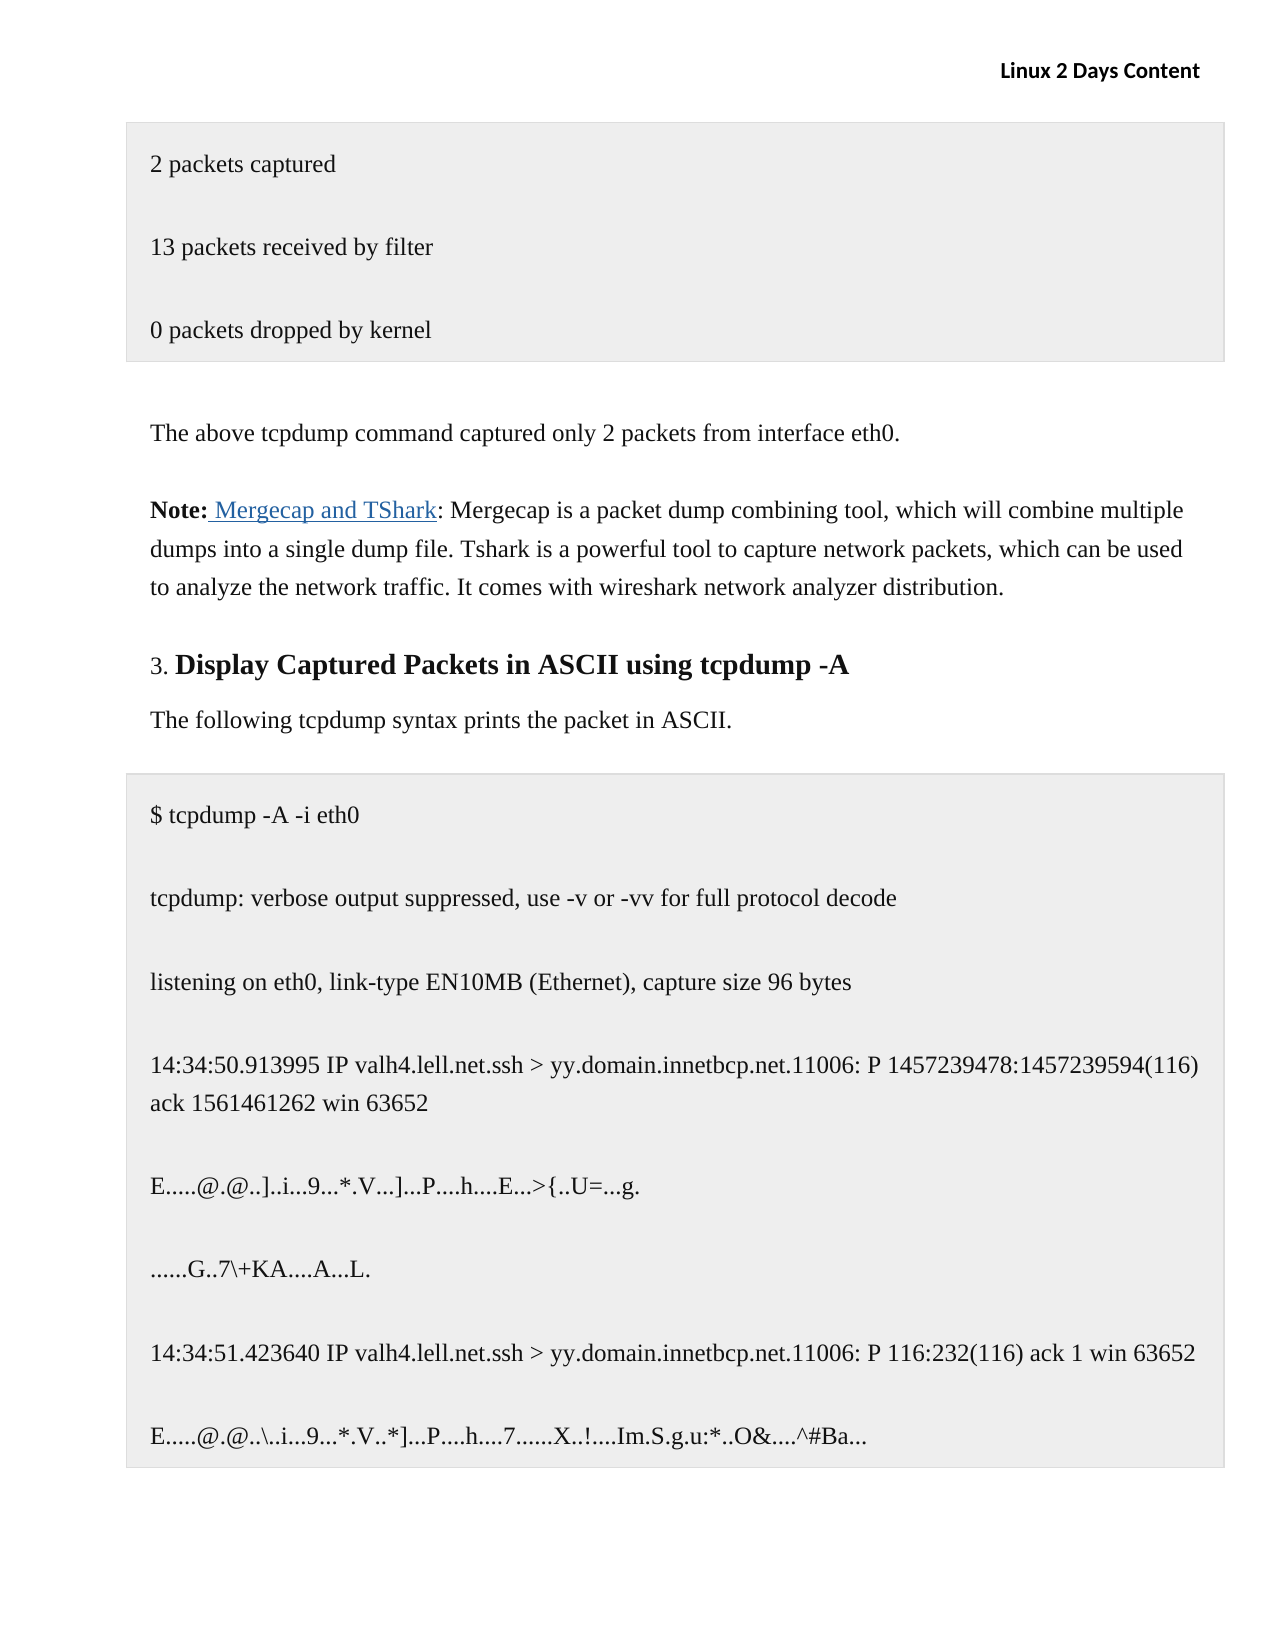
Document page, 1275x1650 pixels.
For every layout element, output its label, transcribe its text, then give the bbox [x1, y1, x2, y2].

text $ tcpdump -A -i eth0 [127, 775, 1223, 829]
text Note: Mergecap and TShark: Mergecap is a packet dump combining tool, which will combine multiple dumps into a single dump file. Tshark is a powerful tool to capture network packets, which can be used to analyze the network traffic. It comes with wireshark network analyzer distribution. [150, 486, 1200, 601]
text The following tcpdump syntax prints the packet in ASCII. [150, 696, 1200, 734]
text E.....@.@..\..i...9...*.V..*]...P....h....7......X..!....Im.S.g.u:*..O&....^#Ba... [127, 1394, 1223, 1467]
text 14:34:51.423640 IP valh4.lell.net.ssh > yy.domain.innetbcp.net.11006: P 116:232(116) ack 1 win 63652 [127, 1311, 1223, 1366]
text 2 packets captured [127, 123, 1223, 178]
text 14:34:50.913995 IP valh4.lell.net.ssh > yy.domain.innetbcp.net.11006: P 1457239478:1457239594(116) ack 1561461262 win 63652 [127, 1023, 1223, 1116]
text 13 packets received by filter [127, 205, 1223, 261]
text 0 packets dropped by kernel [127, 288, 1223, 361]
text listening on eth0, link-type EN10MB (Ethernet), capture size 96 bytes [127, 940, 1223, 996]
text The above tcpdump command captured only 2 packets from interface eth0. [150, 408, 1200, 447]
text 3. Display Captured Packets in ASCII using tcpdump -A [150, 647, 1200, 680]
text tcpdump: verbose output suppressed, use -v or -vv for full protocol decode [127, 857, 1223, 912]
text ......G..7\+KA....A...L. [127, 1227, 1223, 1283]
text E.....@.@..]..i...9...*.V...]...P....h....E...>{..U=...g. [127, 1144, 1223, 1200]
